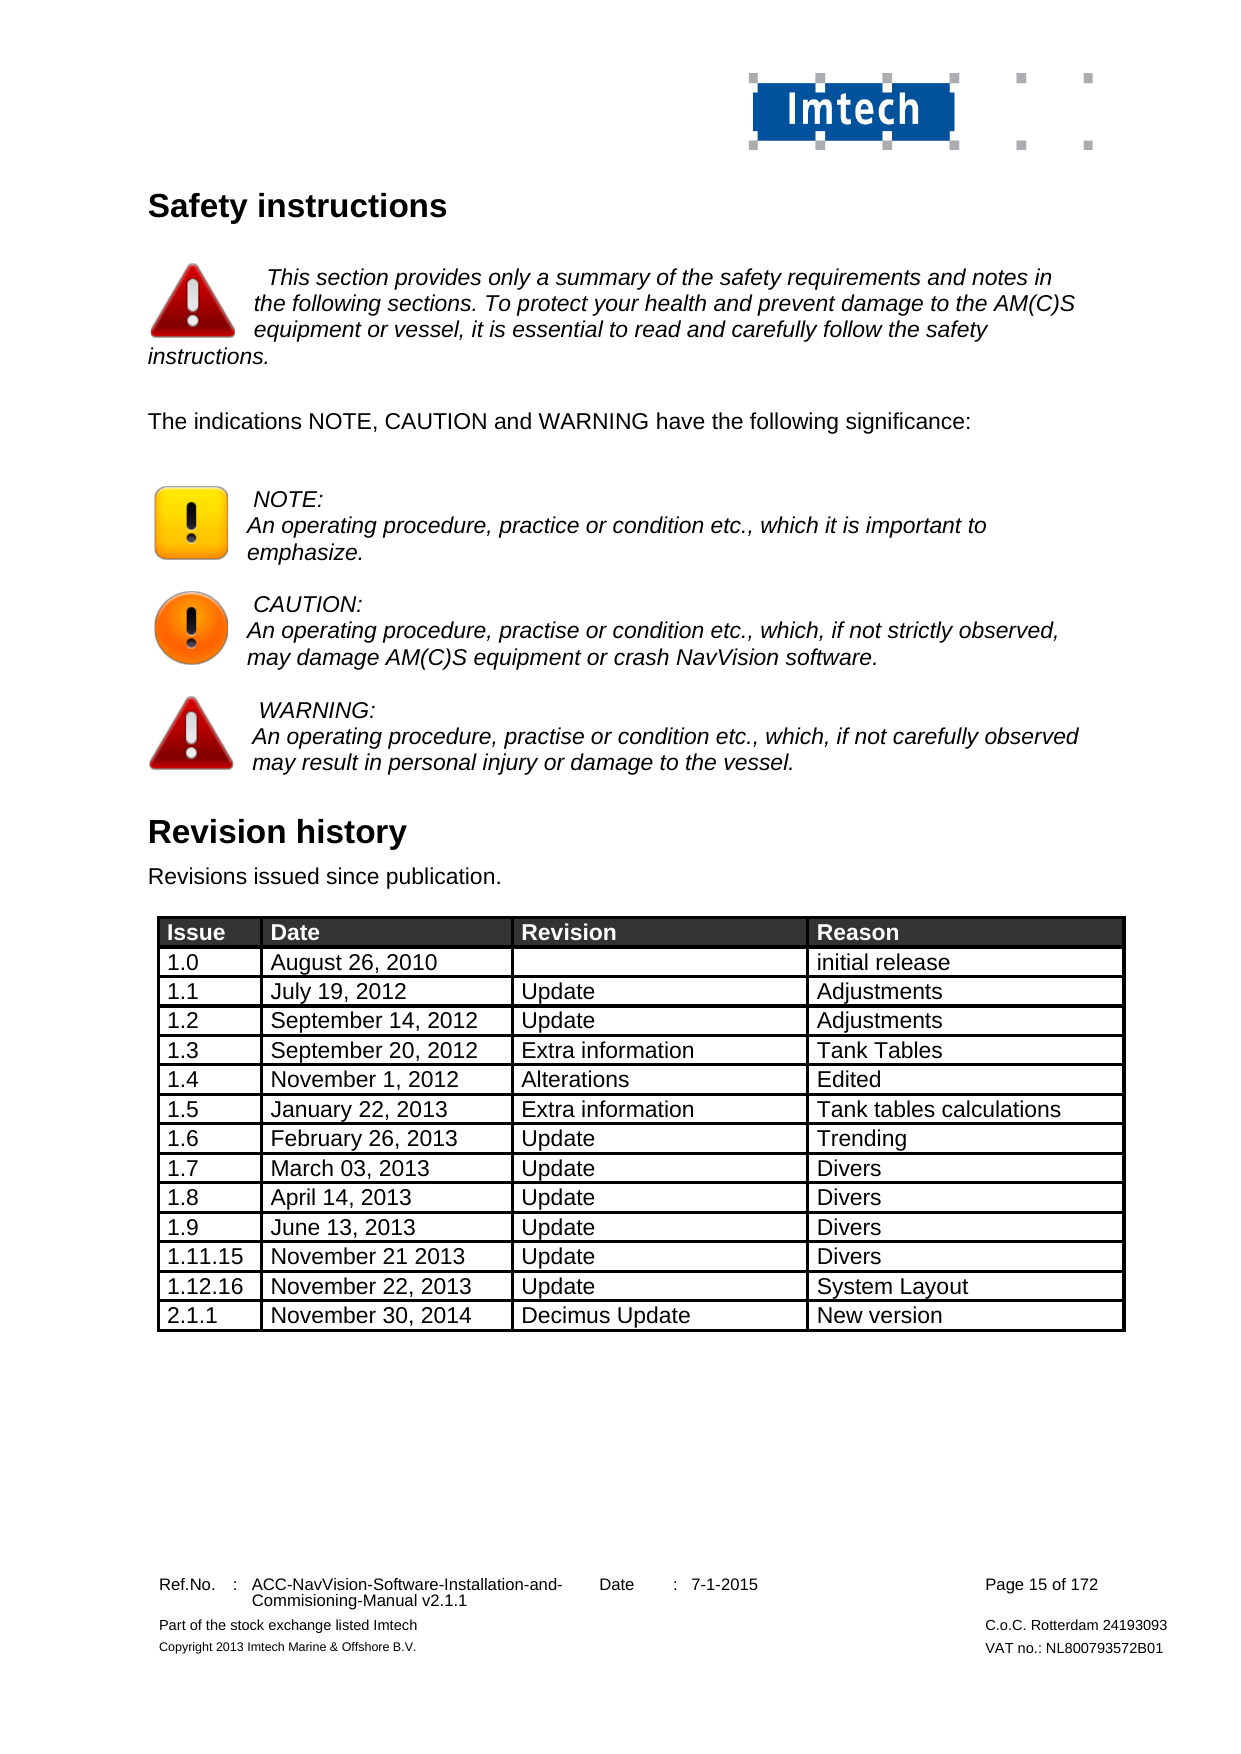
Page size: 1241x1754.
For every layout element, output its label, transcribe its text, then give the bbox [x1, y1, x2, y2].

table_cell Update [514, 978, 806, 1004]
table_cell November 1, 2012 [263, 1066, 511, 1093]
table_cell February 26, 2013 [263, 1125, 511, 1152]
table_cell April 14, 2013 [263, 1184, 511, 1211]
table_cell Divers [809, 1155, 1122, 1181]
picture [149, 696, 234, 770]
table_cell March 03, 2013 [263, 1155, 511, 1181]
table_cell 1.1 [160, 978, 260, 1004]
table_cell 1.8 [160, 1184, 260, 1211]
table_cell Trending [809, 1125, 1122, 1152]
picture [154, 486, 229, 560]
table_cell Update [514, 1273, 806, 1299]
text NOTE: An operating procedure, practice or condition etc., which it is important to emphasize. [148, 486, 1093, 565]
table_cell Alterations [514, 1066, 806, 1093]
table_cell Decimus Update [514, 1302, 806, 1328]
text This section provides only a summary of the safety requirements and notes in the following sections. To protect your health and prevent damage to the AM(C)S equipment or vessel, it is essential to read and carefully follow the safety instructions. [148, 264, 1093, 369]
text WARNING: [234, 697, 1093, 723]
table_cell Extra information [514, 1037, 806, 1063]
table_cell Divers [809, 1214, 1122, 1240]
table_cell Update [514, 1214, 806, 1240]
table_cell Update [514, 1155, 806, 1181]
table_cell 1.7 [160, 1155, 260, 1181]
table_cell 1.11.15 [160, 1243, 260, 1269]
table_cell New version [809, 1302, 1122, 1328]
table_cell November 22, 2013 [263, 1273, 511, 1299]
table_header Reason [809, 919, 1122, 945]
picture [154, 591, 229, 665]
text CAUTION: [229, 591, 1093, 617]
table_cell November 21 2013 [263, 1243, 511, 1269]
table_cell Adjustments [809, 1008, 1122, 1034]
table_cell Update [514, 1125, 806, 1152]
table_header Date [263, 919, 511, 945]
table_cell August 26, 2010 [263, 949, 511, 975]
table_cell Extra information [514, 1096, 806, 1122]
table_cell January 22, 2013 [263, 1096, 511, 1122]
subtitle Safety instructions [148, 175, 1093, 225]
text An operating procedure, practise or condition etc., which, if not strictly observed, may damage AM(C)S equipment or crash NavVision software. [148, 617, 1093, 670]
table_cell November 30, 2014 [263, 1302, 511, 1328]
picture [150, 263, 235, 338]
table_cell Tank Tables [809, 1037, 1122, 1063]
table_cell Update [514, 1008, 806, 1034]
table_cell [514, 949, 806, 975]
table_cell 1.4 [160, 1066, 260, 1093]
table_cell Adjustments [809, 978, 1122, 1004]
text An operating procedure, practise or condition etc., which, if not carefully observed may result in personal injury or damage to the vessel. [148, 723, 1093, 776]
table_cell 2.1.1 [160, 1302, 260, 1328]
table_cell Edited [809, 1066, 1122, 1093]
table_cell Divers [809, 1184, 1122, 1211]
table_cell Tank tables calculations [809, 1096, 1122, 1122]
table_cell 1.6 [160, 1125, 260, 1152]
table_cell June 13, 2013 [263, 1214, 511, 1240]
table_cell Update [514, 1184, 806, 1211]
table_cell 1.2 [160, 1008, 260, 1034]
table_cell Update [514, 1243, 806, 1269]
table_cell 1.3 [160, 1037, 260, 1063]
table_cell 1.9 [160, 1214, 260, 1240]
table_cell September 20, 2012 [263, 1037, 511, 1063]
subtitle Revision history [148, 801, 1093, 851]
table_cell initial release [809, 949, 1122, 975]
table_cell 1.5 [160, 1096, 260, 1122]
table_cell July 19, 2012 [263, 978, 511, 1004]
table_header Issue [160, 919, 260, 945]
picture [748, 73, 1093, 150]
table_cell 1.12.16 [160, 1273, 260, 1299]
text Revisions issued since publication. [148, 863, 1093, 889]
table_header Revision [514, 919, 806, 945]
table_cell Divers [809, 1243, 1122, 1269]
table_cell System Layout [809, 1273, 1122, 1299]
text The indications NOTE, CAUTION and WARNING have the following significance: [148, 408, 1093, 434]
table_cell September 14, 2012 [263, 1008, 511, 1034]
table_cell 1.0 [160, 949, 260, 975]
